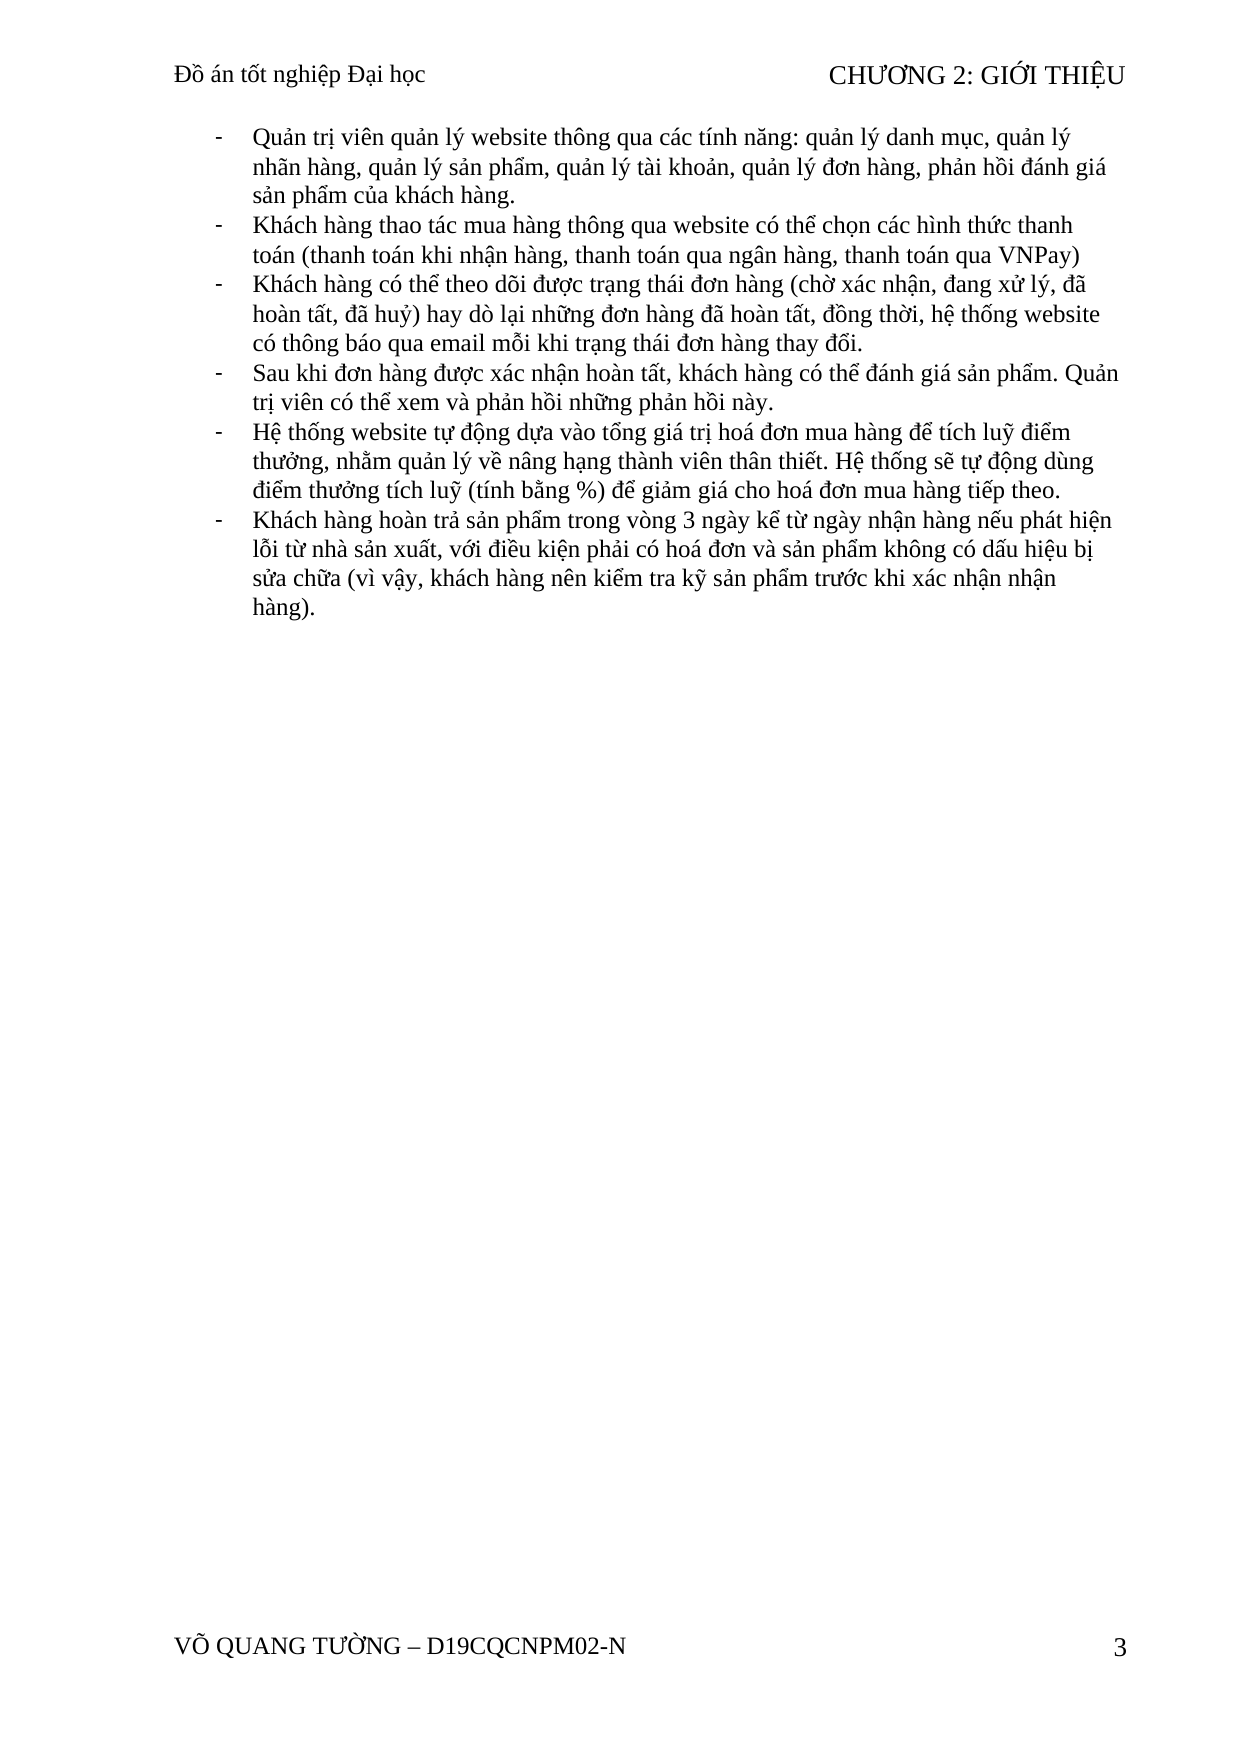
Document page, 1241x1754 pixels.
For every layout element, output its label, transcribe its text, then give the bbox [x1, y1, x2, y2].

list Khách hàng có thể theo dõi được trạng thái đơn hàng (chờ xác nhận, đang xử lý, đã hoàn tất, đã huỷ) hay dò lại những đơn hàng đã hoàn tất, đồng thời, hệ thống website có thông báo qua email mỗi khi trạng thái đơn hàng thay đổi. [215, 269, 1122, 357]
list Quản trị viên quản lý website thông qua các tính năng: quản lý danh mục, quản lý nhãn hàng, quản lý sản phẩm, quản lý tài khoản, quản lý đơn hàng, phản hồi đánh giá sản phẩm của khách hàng. [215, 121, 1122, 209]
list Khách hàng hoàn trả sản phẩm trong vòng 3 ngày kể từ ngày nhận hàng nếu phát hiện lỗi từ nhà sản xuất, với điều kiện phải có hoá đơn và sản phẩm không có dấu hiệu bị sửa chữa (vì vậy, khách hàng nên kiểm tra kỹ sản phẩm trước khi xác nhận nhận hàng). [215, 504, 1122, 621]
list Sau khi đơn hàng được xác nhận hoàn tất, khách hàng có thể đánh giá sản phẩm. Quản trị viên có thể xem và phản hồi những phản hồi này. [215, 357, 1122, 416]
list Khách hàng thao tác mua hàng thông qua website có thể chọn các hình thức thanh toán (thanh toán khi nhận hàng, thanh toán qua ngân hàng, thanh toán qua VNPay) [215, 209, 1122, 269]
list Hệ thống website tự động dựa vào tổng giá trị hoá đơn mua hàng để tích luỹ điểm thưởng, nhằm quản lý về nâng hạng thành viên thân thiết. Hệ thống sẽ tự động dùng điểm thưởng tích luỹ (tính bằng %) để giảm giá cho hoá đơn mua hàng tiếp theo. [215, 416, 1122, 504]
